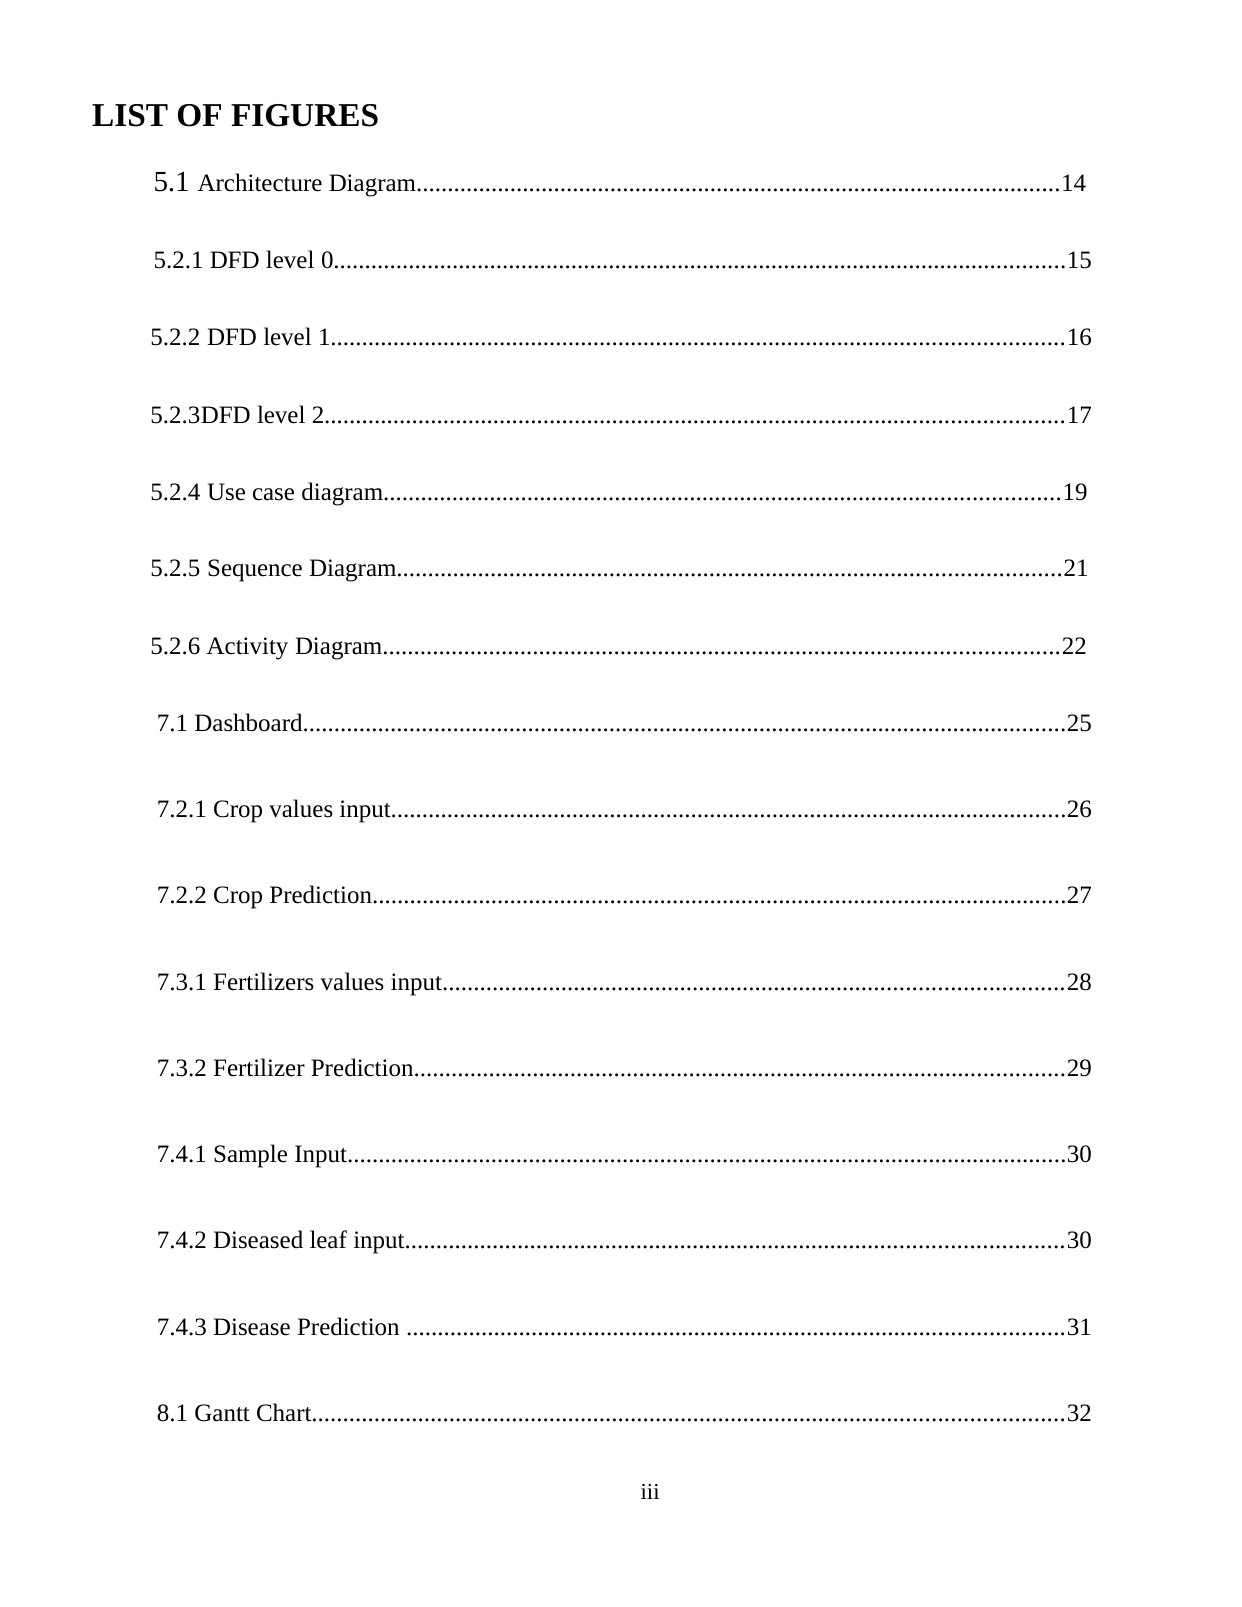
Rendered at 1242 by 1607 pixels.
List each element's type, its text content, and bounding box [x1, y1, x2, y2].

text 7.4.1 Sample Input 30 [157, 1139, 1194, 1168]
text 7.4.2 Diseased leaf input 30 [157, 1226, 1194, 1254]
text 5.2.1 DFD level 0 15 [153, 246, 1194, 274]
list Use case diagram 19 [150, 477, 1194, 506]
text 7.4.3 Disease Prediction 31 [157, 1312, 1194, 1341]
list Sequence Diagram 21 [150, 553, 1194, 582]
text 7.2.2 Crop Prediction 27 [157, 881, 1194, 909]
text 7.1 Dashboard 25 [157, 708, 1194, 737]
text 7.3.2 Fertilizer Prediction 29 [157, 1053, 1194, 1082]
subtitle LIST OF FIGURES [50, 95, 1194, 133]
text 8.1 Gantt Chart 32 [157, 1398, 1194, 1427]
text 7.2.1 Crop values input 26 [157, 794, 1194, 823]
text 7.3.1 Fertilizers values input 28 [157, 967, 1194, 996]
list 5.2.6 Activity Diagram 22 [150, 631, 1194, 660]
list DFD level 1 16 [150, 322, 1194, 351]
list DFD level 2 17 [150, 400, 1194, 429]
list Architecture Diagram 14 [153, 164, 1194, 197]
